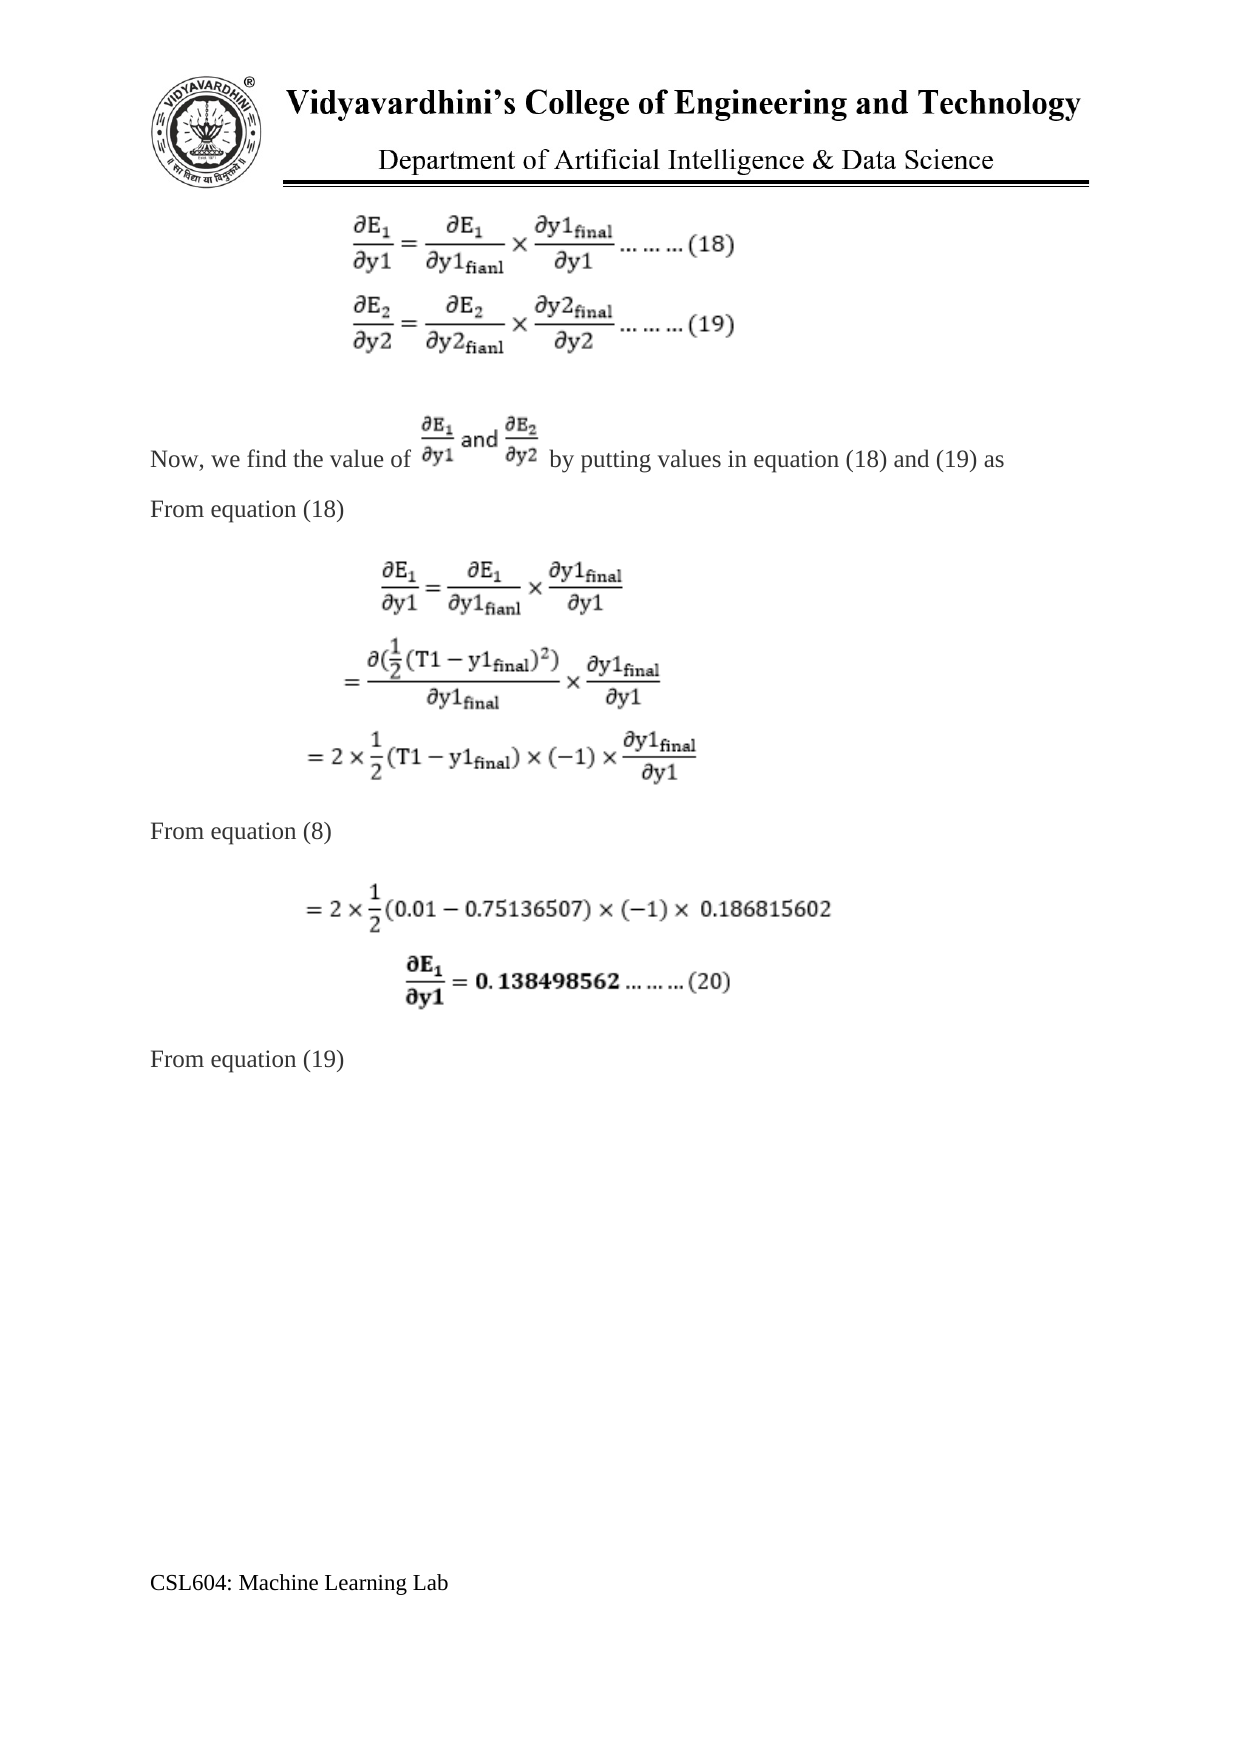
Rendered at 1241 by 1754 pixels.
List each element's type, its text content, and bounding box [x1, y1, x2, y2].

text From equation (18) [150, 494, 1090, 522]
text From equation (8) [150, 816, 1090, 845]
picture [150, 543, 712, 791]
text From equation (19) [150, 1044, 1090, 1073]
picture [150, 865, 836, 1019]
picture [150, 75, 1091, 385]
picture [417, 410, 543, 468]
text Now, we find the value of by putting values in equation (18) and (19) as [150, 410, 1090, 473]
